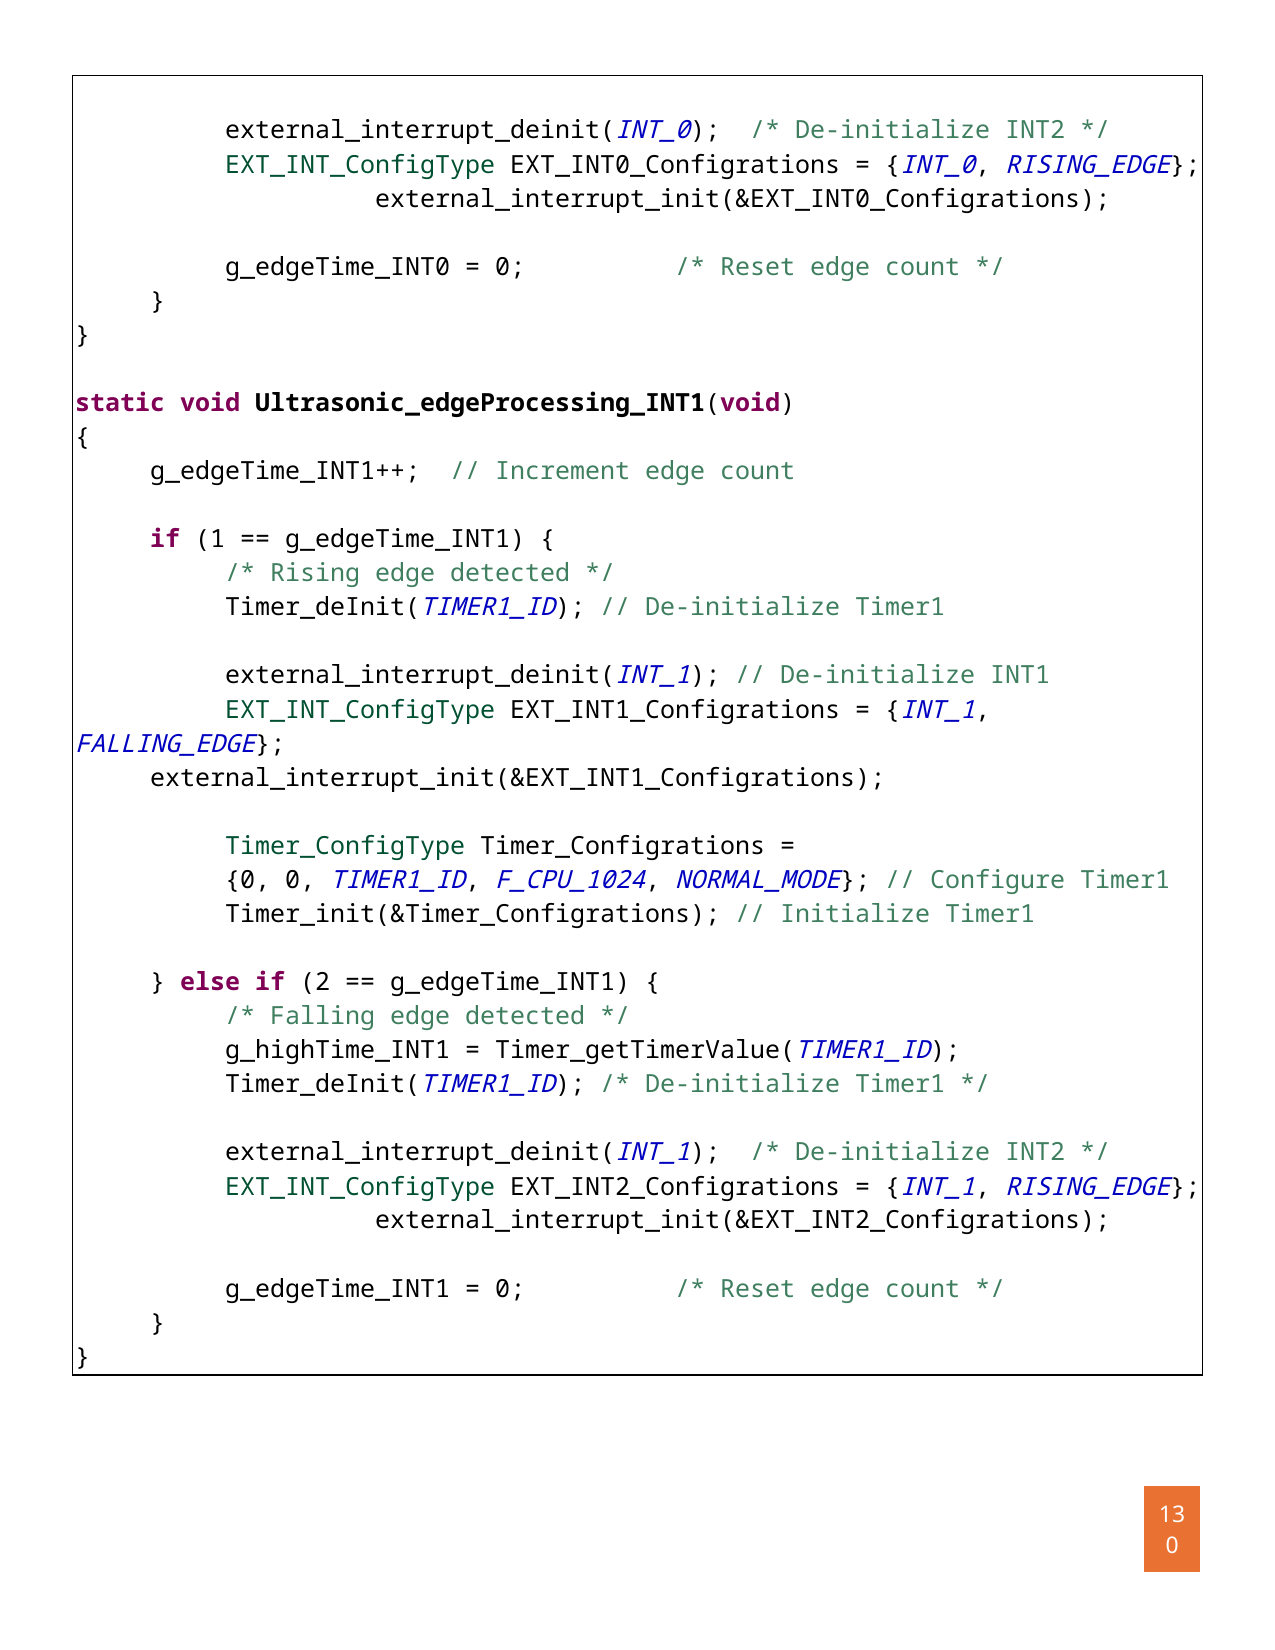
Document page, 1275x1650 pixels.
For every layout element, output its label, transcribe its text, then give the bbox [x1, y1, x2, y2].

text if (1 == g_edgeTime_INT1) { [75, 521, 1200, 555]
text EXT_INT_ConfigType EXT_INT0_Configrations = {INT_0, RISING_EDGE}; external_interrupt_init(&EXT_INT0_Configrations); [75, 146, 1200, 214]
text /* Rising edge detected */ [75, 555, 1200, 589]
text Timer_deInit(TIMER1_ID); // De-initialize Timer1 [75, 589, 1200, 623]
text external_interrupt_deinit(INT_1); /* De-initialize INT2 */ [75, 1134, 1200, 1168]
text g_edgeTime_INT1 = 0; /* Reset edge count */ [75, 1270, 1200, 1304]
text /* Falling edge detected */ [75, 998, 1200, 1032]
text external_interrupt_deinit(INT_1); // De-initialize INT1 [75, 657, 1200, 691]
text } [75, 282, 1200, 317]
text Timer_init(&Timer_Configrations); // Initialize Timer1 [75, 896, 1200, 930]
text external_interrupt_deinit(INT_0); /* De-initialize INT2 */ [75, 112, 1200, 146]
text g_highTime_INT1 = Timer_getTimerValue(TIMER1_ID); [75, 1032, 1200, 1066]
text { [75, 419, 1200, 453]
text EXT_INT_ConfigType EXT_INT2_Configrations = {INT_1, RISING_EDGE}; external_interrupt_init(&EXT_INT2_Configrations); [75, 1168, 1200, 1236]
text Timer_deInit(TIMER1_ID); /* De-initialize Timer1 */ [75, 1066, 1200, 1100]
text static void Ultrasonic_edgeProcessing_INT1(void) [75, 385, 1200, 419]
text EXT_INT_ConfigType EXT_INT1_Configrations = {INT_1, FALLING_EDGE}; external_interrupt_init(&EXT_INT1_Configrations); [75, 691, 1200, 793]
text g_edgeTime_INT0 = 0; /* Reset edge count */ [75, 248, 1200, 282]
text } [75, 317, 1200, 351]
text {0, 0, TIMER1_ID, F_CPU_1024, NORMAL_MODE}; // Configure Timer1 [75, 862, 1200, 896]
text Timer_ConfigType Timer_Configrations = [75, 827, 1200, 862]
text } else if (2 == g_edgeTime_INT1) { [75, 964, 1200, 998]
text } [73, 1335, 1202, 1374]
text g_edgeTime_INT1++; // Increment edge count [75, 453, 1200, 487]
text } [75, 1304, 1200, 1335]
